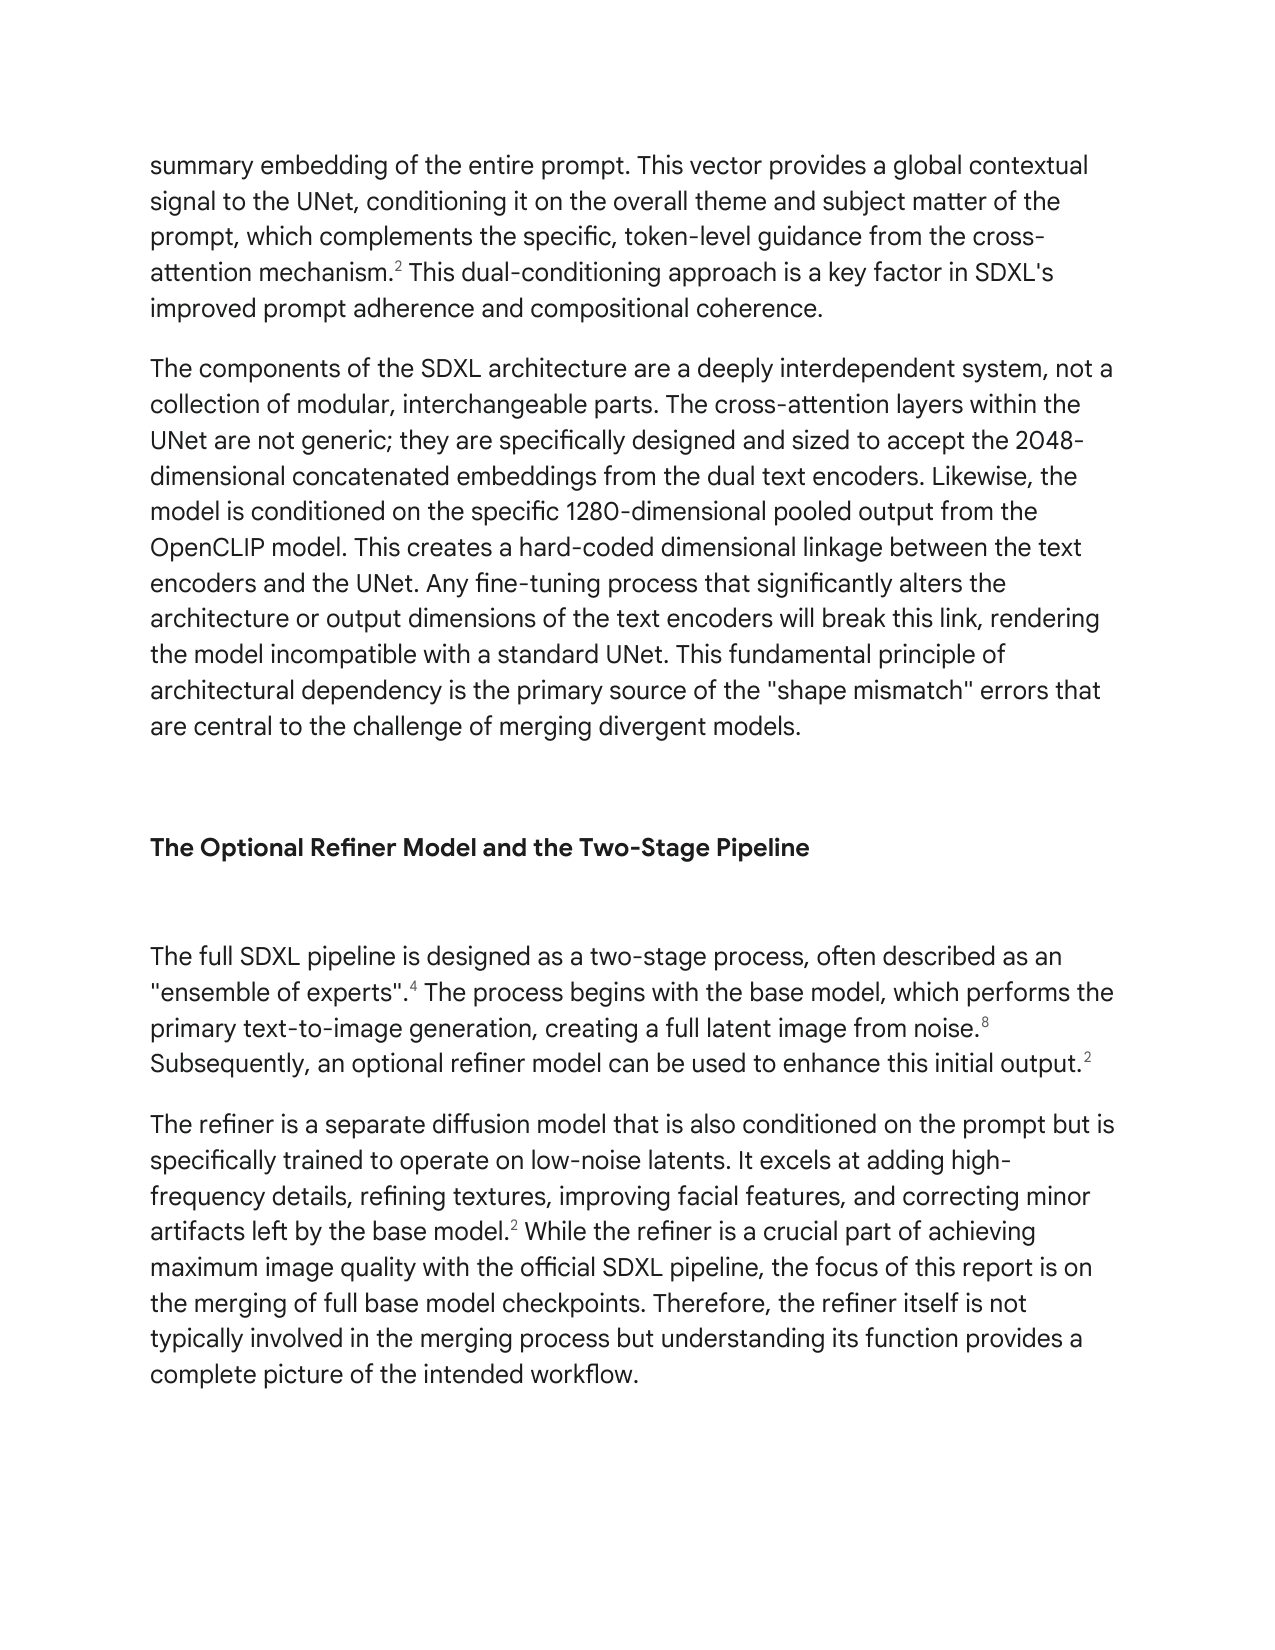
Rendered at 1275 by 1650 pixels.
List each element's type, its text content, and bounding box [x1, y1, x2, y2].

subtitle The Optional Refiner Model and the Two-Stage Pipeline [150, 832, 1125, 864]
text The refiner is a separate diffusion model that is also conditioned on the prompt but is specifically trained to operate on low-noise latents. It excels at adding high-frequency details, refining textures, improving facial features, and correcting minor artifacts left by the base model.2 While the refiner is a crucial part of achieving maximum image quality with the official SDXL pipeline, the focus of this report is on the merging of full base model checkpoints. Therefore, the refiner itself is not typically involved in the merging process but understanding its function provides a complete picture of the intended workflow. [150, 1109, 1125, 1391]
text The full SDXL pipeline is designed as a two-stage process, often described as an "ensemble of experts".4 The process begins with the base model, which performs the primary text-to-image generation, creating a full latent image from noise.8 Subsequently, an optional refiner model can be used to enhance this initial output.2 [150, 941, 1125, 1080]
text The components of the SDXL architecture are a deeply interdependent system, not a collection of modular, interchangeable parts. The cross-attention layers within the UNet are not generic; they are specifically designed and sized to accept the 2048-dimensional concatenated embeddings from the dual text encoders. Likewise, the model is conditioned on the specific 1280-dimensional pooled output from the OpenCLIP model. This creates a hard-coded dimensional linkage between the text encoders and the UNet. Any fine-tuning process that significantly alters the architecture or output dimensions of the text encoders will break this link, rendering the model incompatible with a standard UNet. This fundamental principle of architectural dependency is the primary source of the "shape mismatch" errors that are central to the challenge of merging divergent models. [150, 354, 1125, 742]
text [150, 150, 1125, 324]
